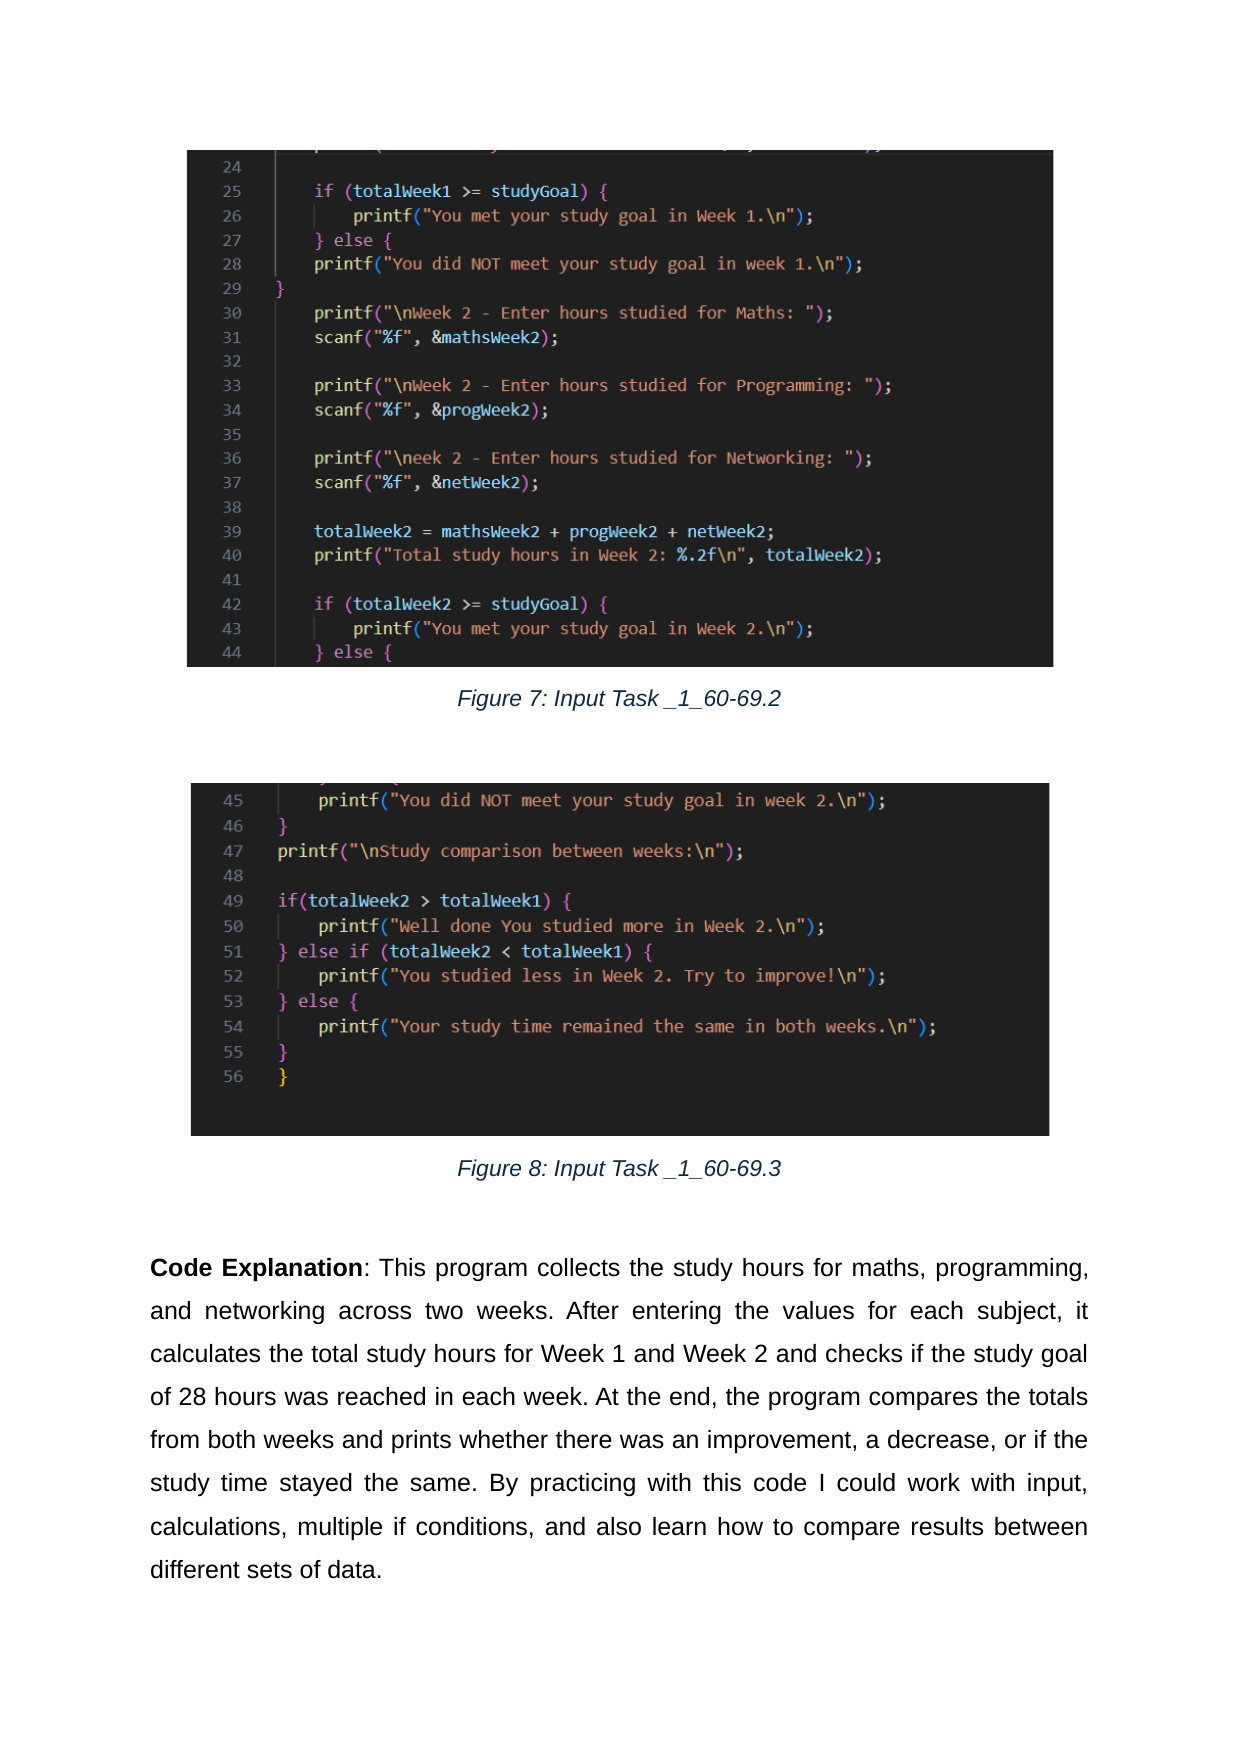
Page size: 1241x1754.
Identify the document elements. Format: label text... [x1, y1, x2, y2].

text Figure 7: Input Task _1_60-69.2 [150, 685, 1090, 712]
picture [190, 783, 1050, 1136]
text Code Explanation: This program collects the study hours for maths, programming, and networking across two weeks. After entering the values for each subject, it calculates the total study hours for Week 1 and Week 2 and checks if the study goal of 28 hours was reached in each week. At the end, the program compares the totals from both weeks and prints whether there was an improvement, a decrease, or if the study time stayed the same. By practicing with this code I could work with input, calculations, multiple if conditions, and also learn how to compare results between different sets of data. [150, 1253, 1090, 1583]
text Figure 8: Input Task _1_60-69.3 [150, 1155, 1090, 1181]
picture [186, 150, 1054, 667]
